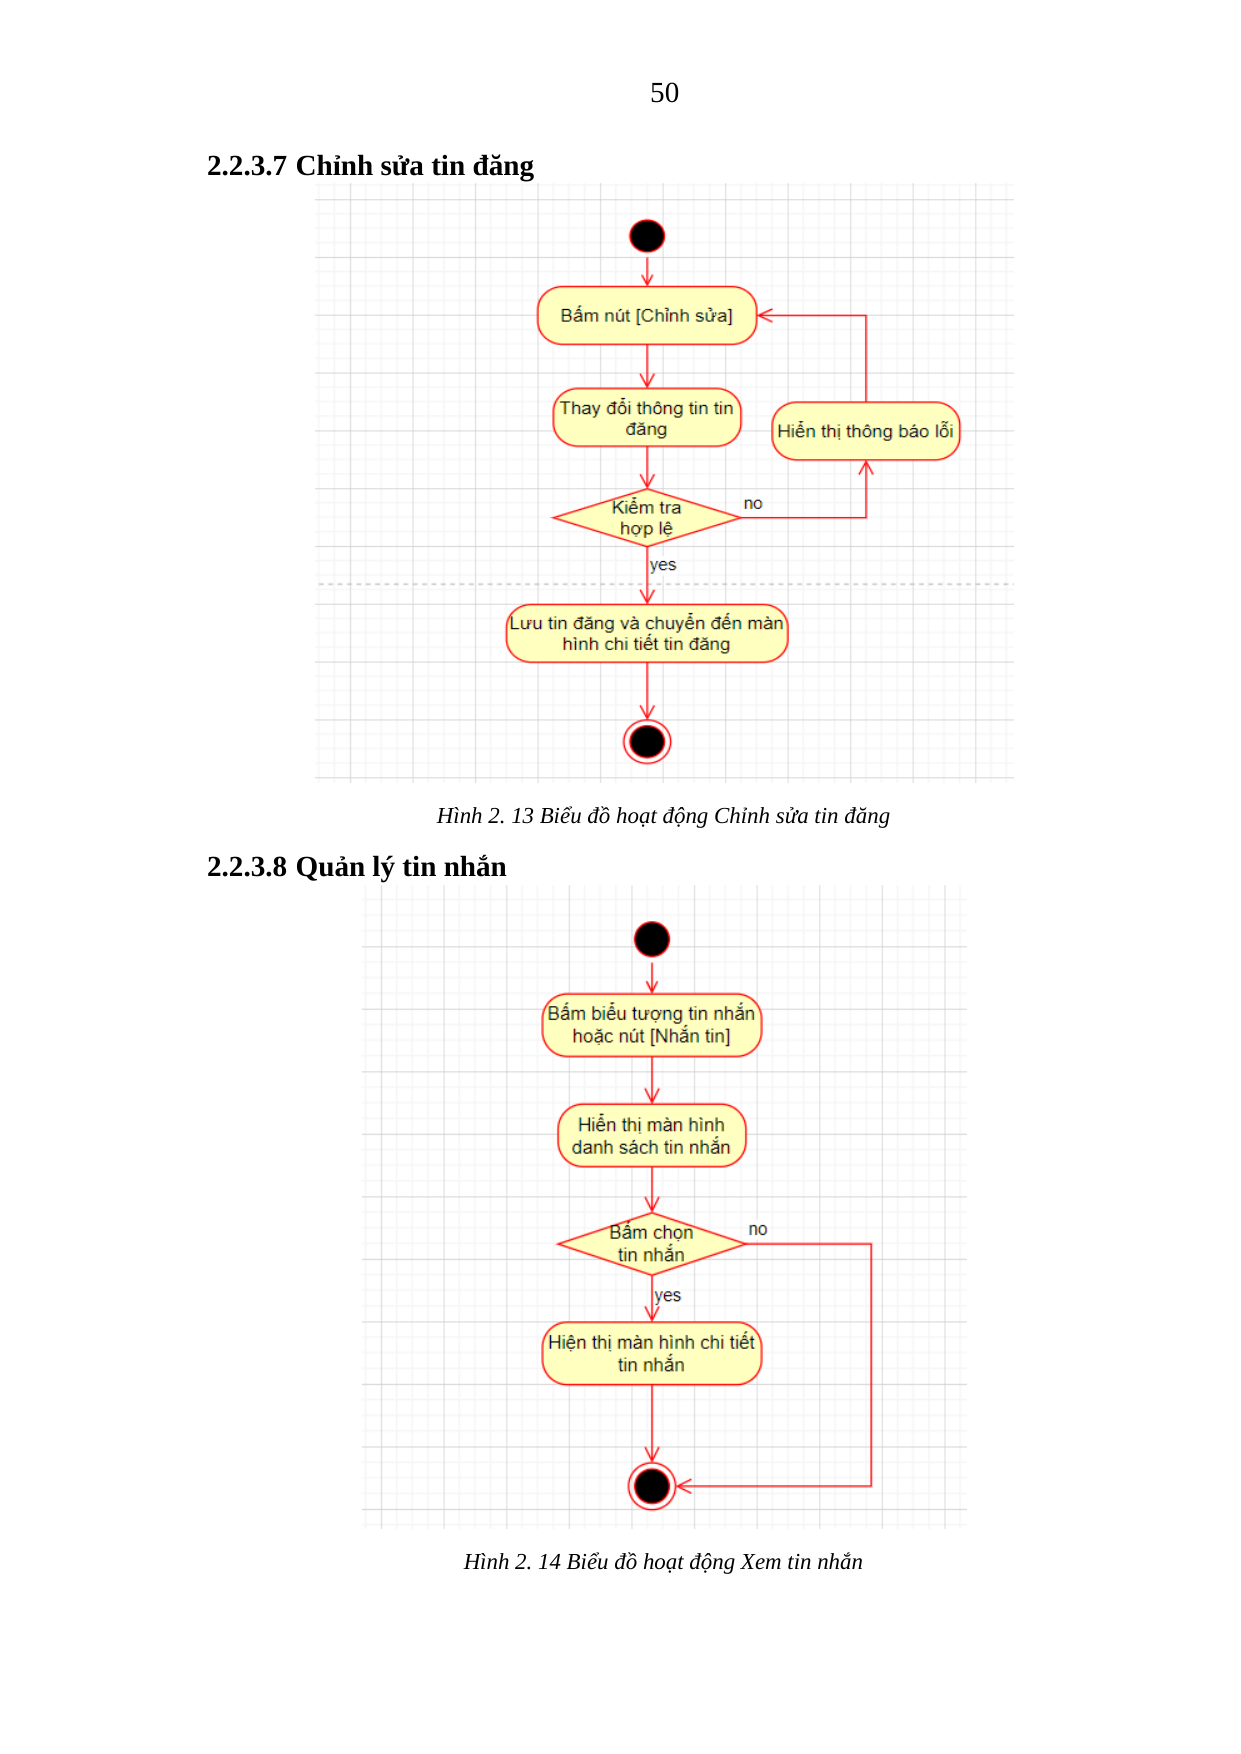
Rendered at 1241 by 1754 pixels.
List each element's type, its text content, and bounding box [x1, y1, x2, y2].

picture [361, 885, 967, 1529]
picture [315, 183, 1014, 783]
subtitle Chỉnh sửa tin đăng [207, 148, 1122, 181]
subtitle Quản lý tin nhắn [207, 849, 1122, 883]
